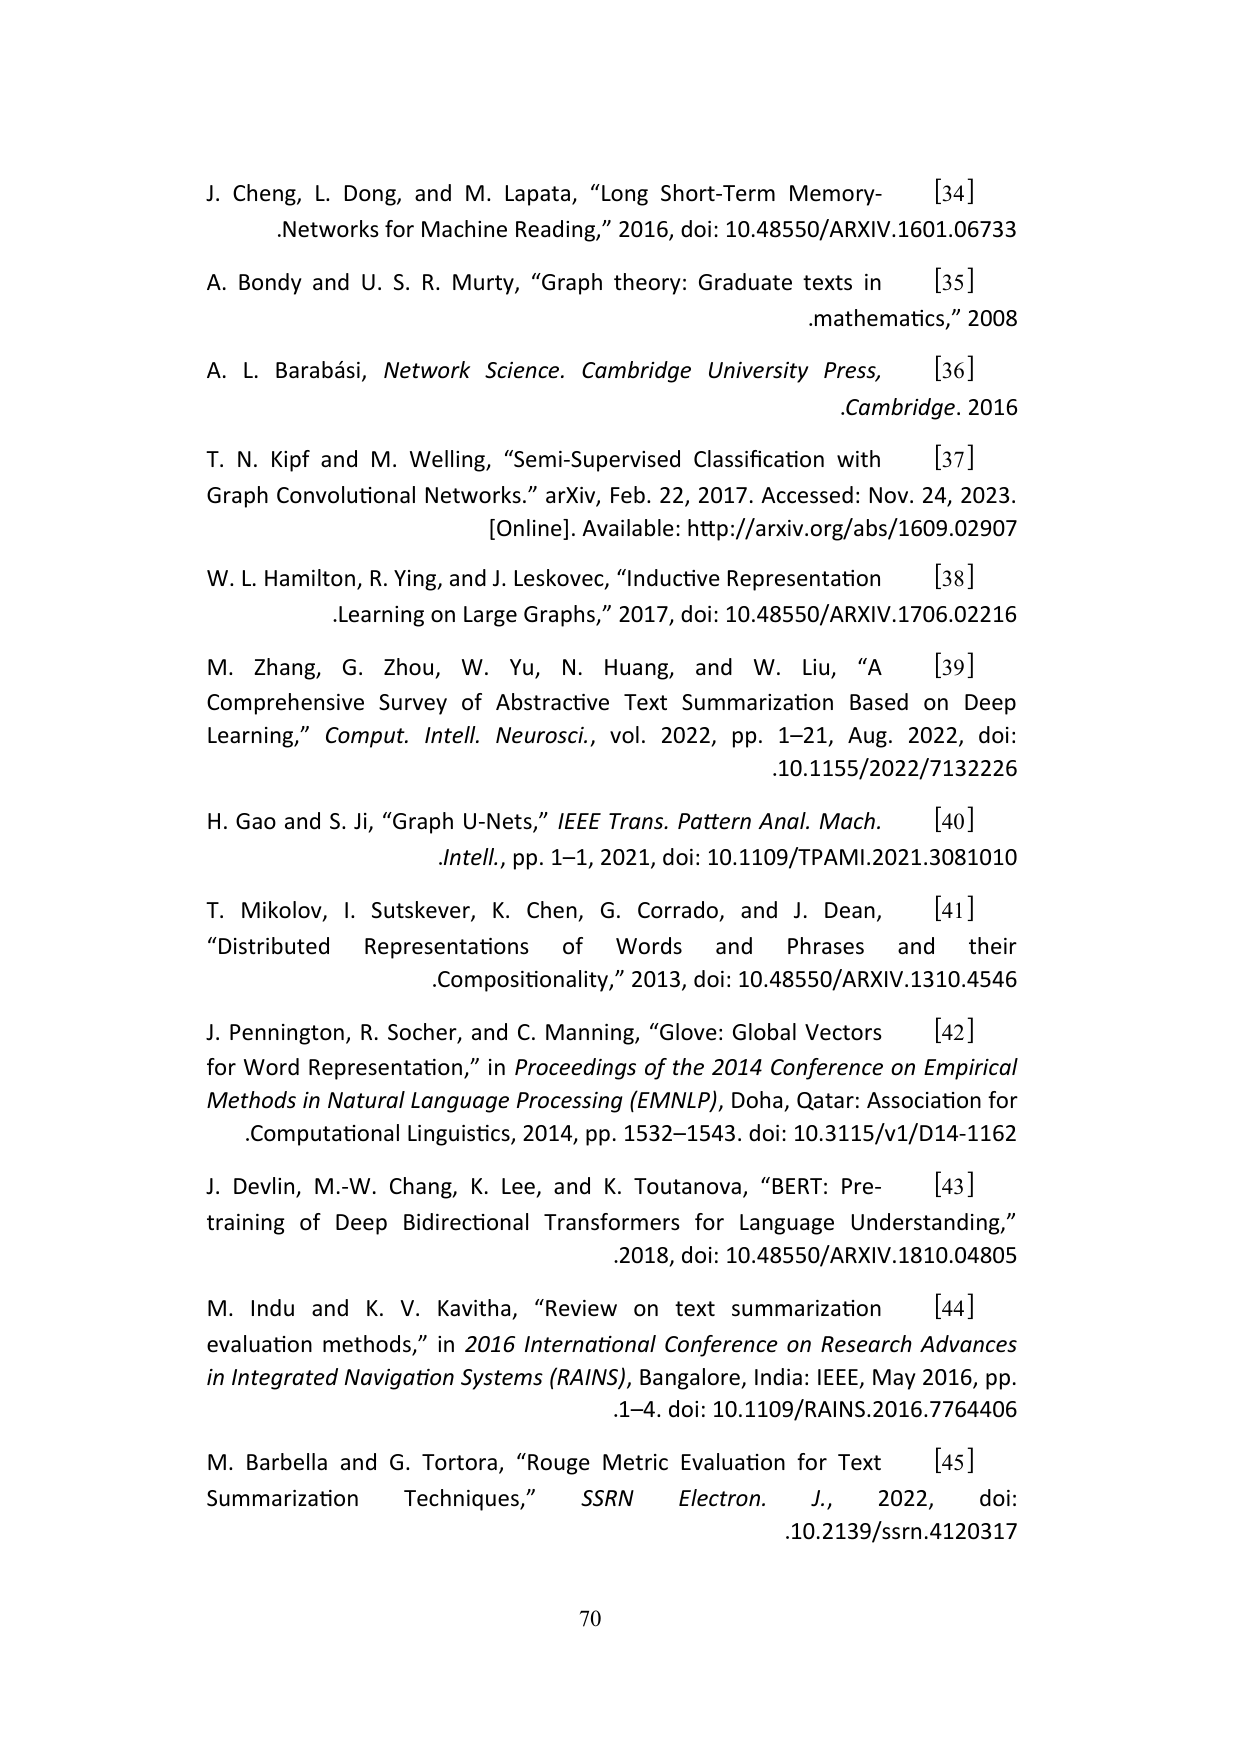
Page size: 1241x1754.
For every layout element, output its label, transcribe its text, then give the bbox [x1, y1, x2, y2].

text [37] T. N. Kipf and M. Welling, “Semi-Supervised Classification with Graph Convolutional Networks.” arXiv, Feb. 22, 2017. Accessed: Nov. 24, 2023. [Online]. Available: http://arxiv.org/abs/1609.02907 [207, 443, 1018, 543]
text [36] A. L. Barabási, Network Science. Cambridge University Press, Cambridge. 2016. [207, 355, 1018, 424]
text [43] J. Devlin, M.-W. Chang, K. Lee, and K. Toutanova, “BERT: Pre-training of Deep Bidirectional Transformers for Language Understanding,” 2018, doi: 10.48550/ARXIV.1810.04805. [207, 1170, 1018, 1273]
text [35] A. Bondy and U. S. R. Murty, “Graph theory: Graduate texts in mathematics,” 2008. [207, 266, 1018, 335]
text [42] J. Pennington, R. Socher, and C. Manning, “Glove: Global Vectors for Word Representation,” in Proceedings of the 2014 Conference on Empirical Methods in Natural Language Processing (EMNLP), Doha, Qatar: Association for Computational Linguistics, 2014, pp. 1532–1543. doi: 10.3115/v1/D14-1162. [207, 1016, 1018, 1151]
text [34] J. Cheng, L. Dong, and M. Lapata, “Long Short-Term Memory-Networks for Machine Reading,” 2016, doi: 10.48550/ARXIV.1601.06733. [207, 177, 1018, 247]
text [39] M. Zhang, G. Zhou, W. Yu, N. Huang, and W. Liu, “A Comprehensive Survey of Abstractive Text Summarization Based on Deep Learning,” Comput. Intell. Neurosci., vol. 2022, pp. 1–21, Aug. 2022, doi: 10.1155/2022/7132226. [207, 651, 1018, 786]
text [40] H. Gao and S. Ji, “Graph U-Nets,” IEEE Trans. Pattern Anal. Mach. Intell., pp. 1–1, 2021, doi: 10.1109/TPAMI.2021.3081010. [207, 805, 1018, 875]
text [44] M. Indu and K. V. Kavitha, “Review on text summarization evaluation methods,” in 2016 International Conference on Research Advances in Integrated Navigation Systems (RAINS), Bangalore, India: IEEE, May 2016, pp. 1–4. doi: 10.1109/RAINS.2016.7764406. [207, 1292, 1018, 1427]
text [45] M. Barbella and G. Tortora, “Rouge Metric Evaluation for Text Summarization Techniques,” SSRN Electron. J., 2022, doi: 10.2139/ssrn.4120317. [207, 1446, 1018, 1549]
text [41] T. Mikolov, I. Sutskever, K. Chen, G. Corrado, and J. Dean, “Distributed Representations of Words and Phrases and their Compositionality,” 2013, doi: 10.48550/ARXIV.1310.4546. [207, 894, 1018, 996]
text [38] W. L. Hamilton, R. Ying, and J. Leskovec, “Inductive Representation Learning on Large Graphs,” 2017, doi: 10.48550/ARXIV.1706.02216. [207, 562, 1018, 631]
